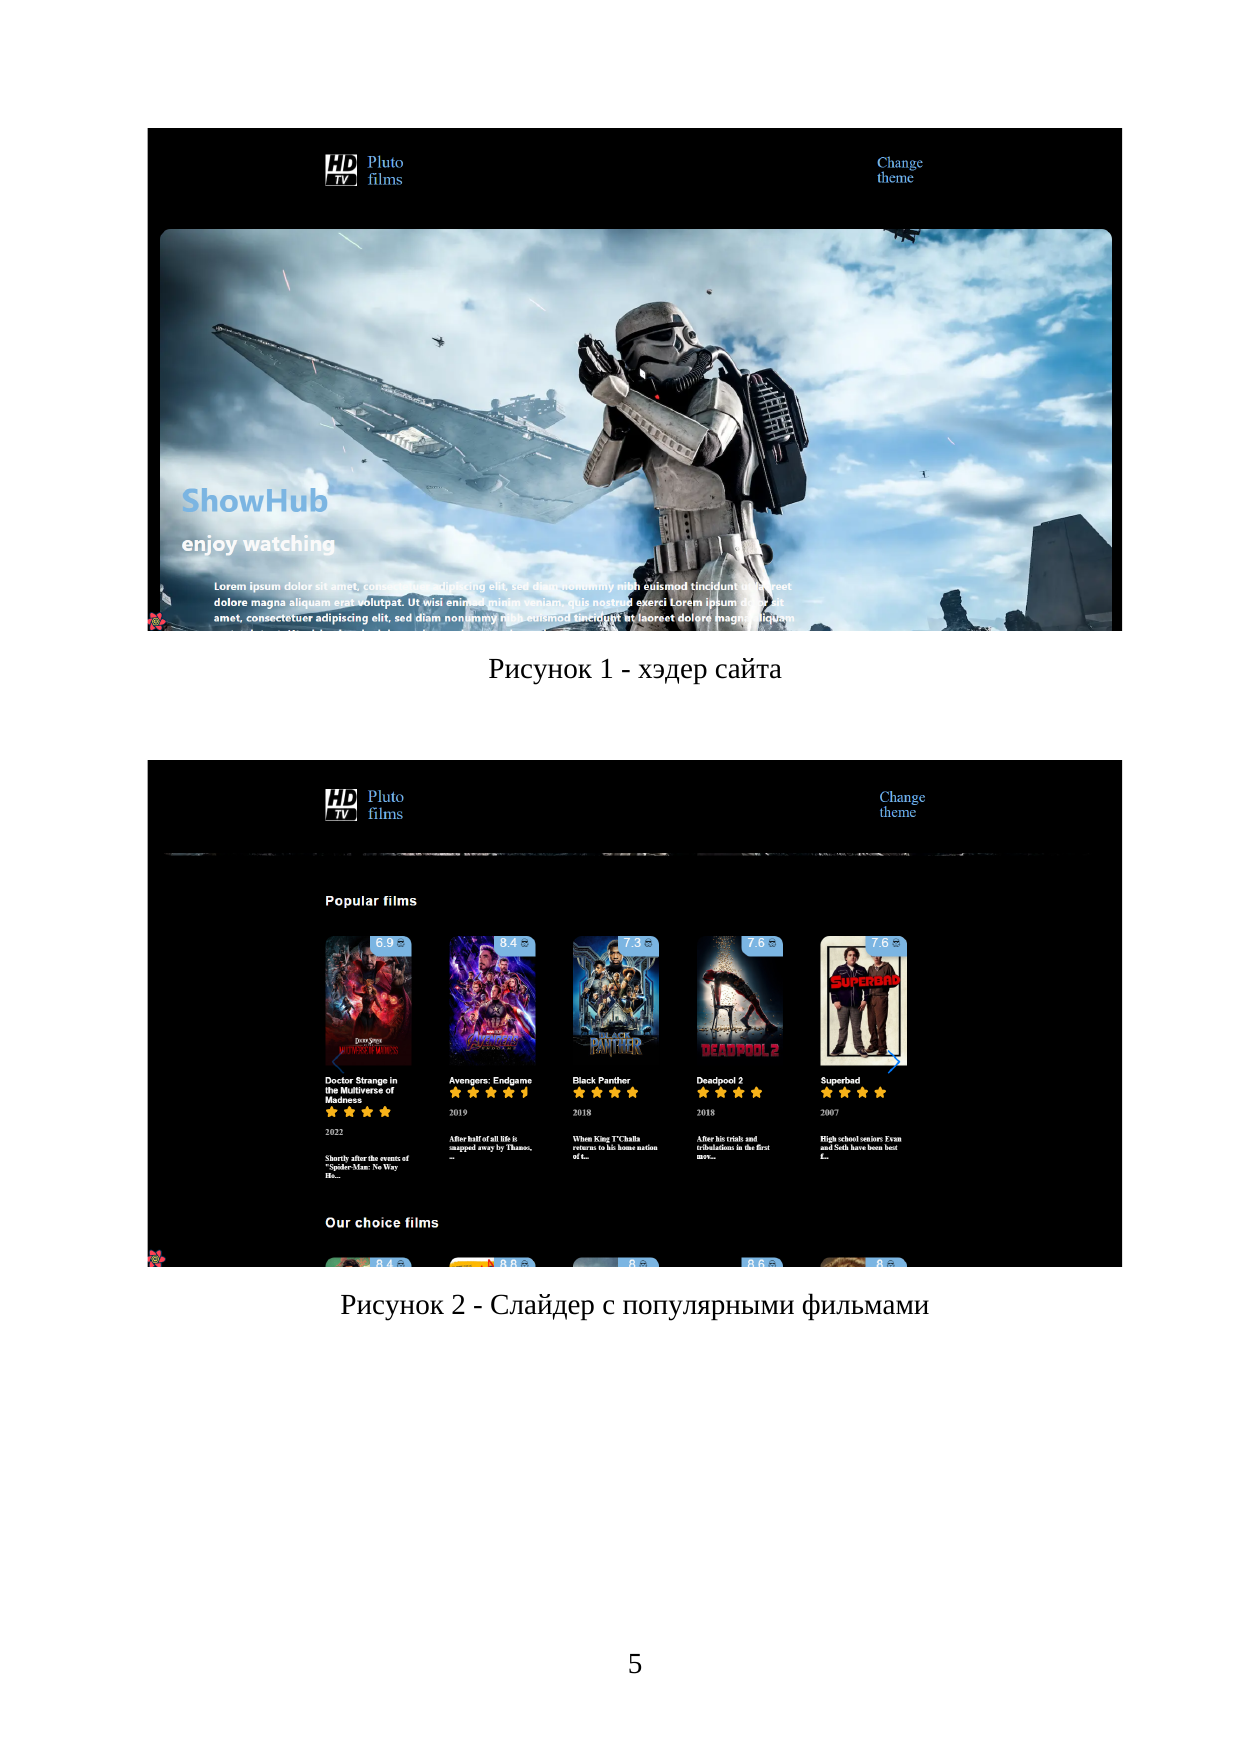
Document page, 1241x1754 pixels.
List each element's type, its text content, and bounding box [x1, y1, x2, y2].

text Рисунок 2 - Слайдер с популярными фильмами [148, 1287, 1122, 1321]
text Рисунок 1 - хэдер сайта [148, 651, 1122, 685]
picture [147, 760, 1123, 1267]
picture [147, 128, 1123, 631]
